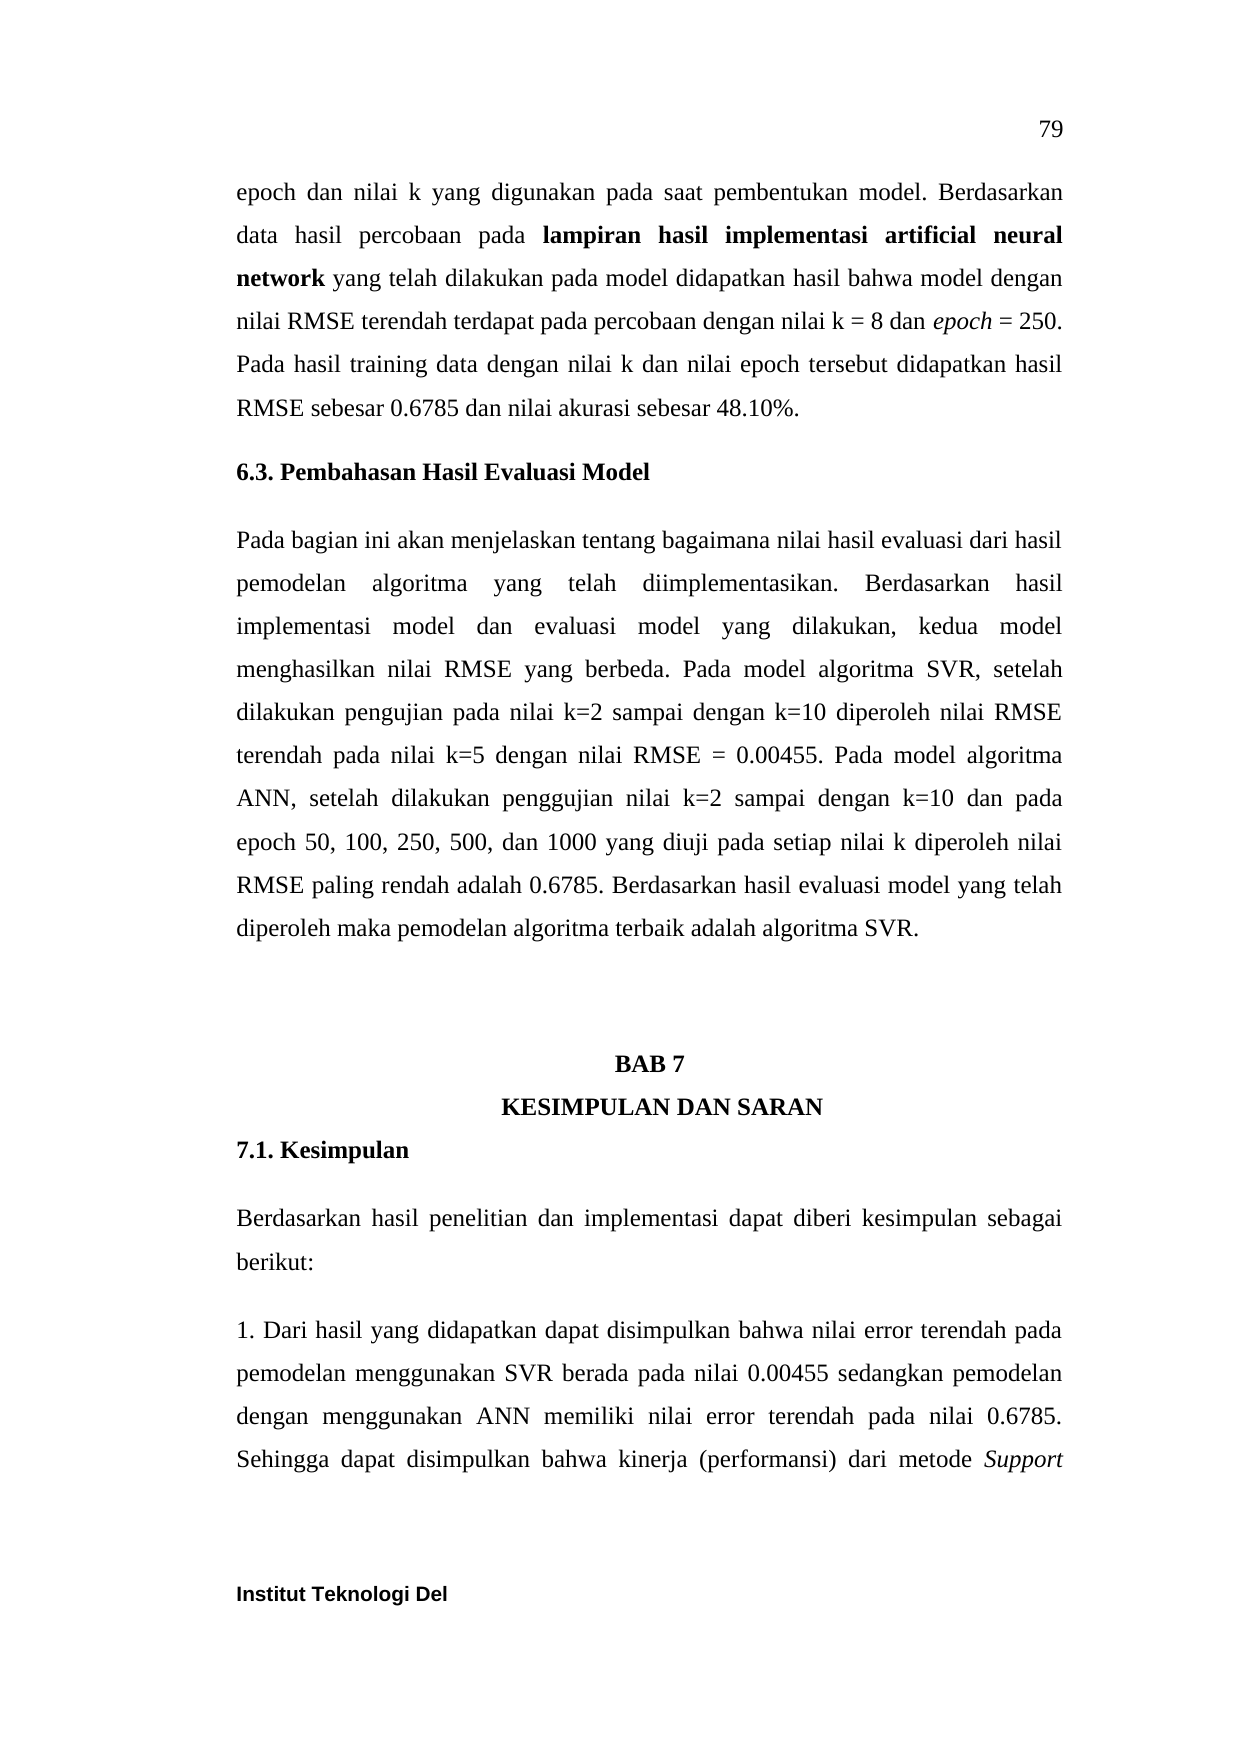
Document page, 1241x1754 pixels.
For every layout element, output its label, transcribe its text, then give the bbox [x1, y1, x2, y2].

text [236, 1315, 1063, 1473]
subtitle 6.3. Pembahasan Hasil Evaluasi Model [236, 457, 1063, 485]
text Pada bagian ini akan menjelaskan tentang bagaimana nilai hasil evaluasi dari hasil pemodelan algoritma yang telah diimplementasikan. Berdasarkan hasil implementasi model dan evaluasi model yang dilakukan, kedua model menghasilkan nilai RMSE yang berbeda. Pada model algoritma SVR, setelah dilakukan pengujian pada nilai k=2 sampai dengan k=10 diperoleh nilai RMSE terendah pada nilai k=5 dengan nilai RMSE = 0.00455. Pada model algoritma ANN, setelah dilakukan penggujian nilai k=2 sampai dengan k=10 dan pada epoch 50, 100, 250, 500, dan 1000 yang diuji pada setiap nilai k diperoleh nilai RMSE paling rendah adalah 0.6785. Berdasarkan hasil evaluasi model yang telah diperoleh maka pemodelan algoritma terbaik adalah algoritma SVR. [236, 525, 1063, 942]
text Berdasarkan hasil penelitian dan implementasi dapat diberi kesimpulan sebagai berikut: [236, 1203, 1063, 1275]
subtitle BAB 7 KESIMPULAN DAN SARAN [236, 1049, 1063, 1121]
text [236, 177, 1063, 421]
subtitle 7.1. Kesimpulan [236, 1135, 1063, 1164]
